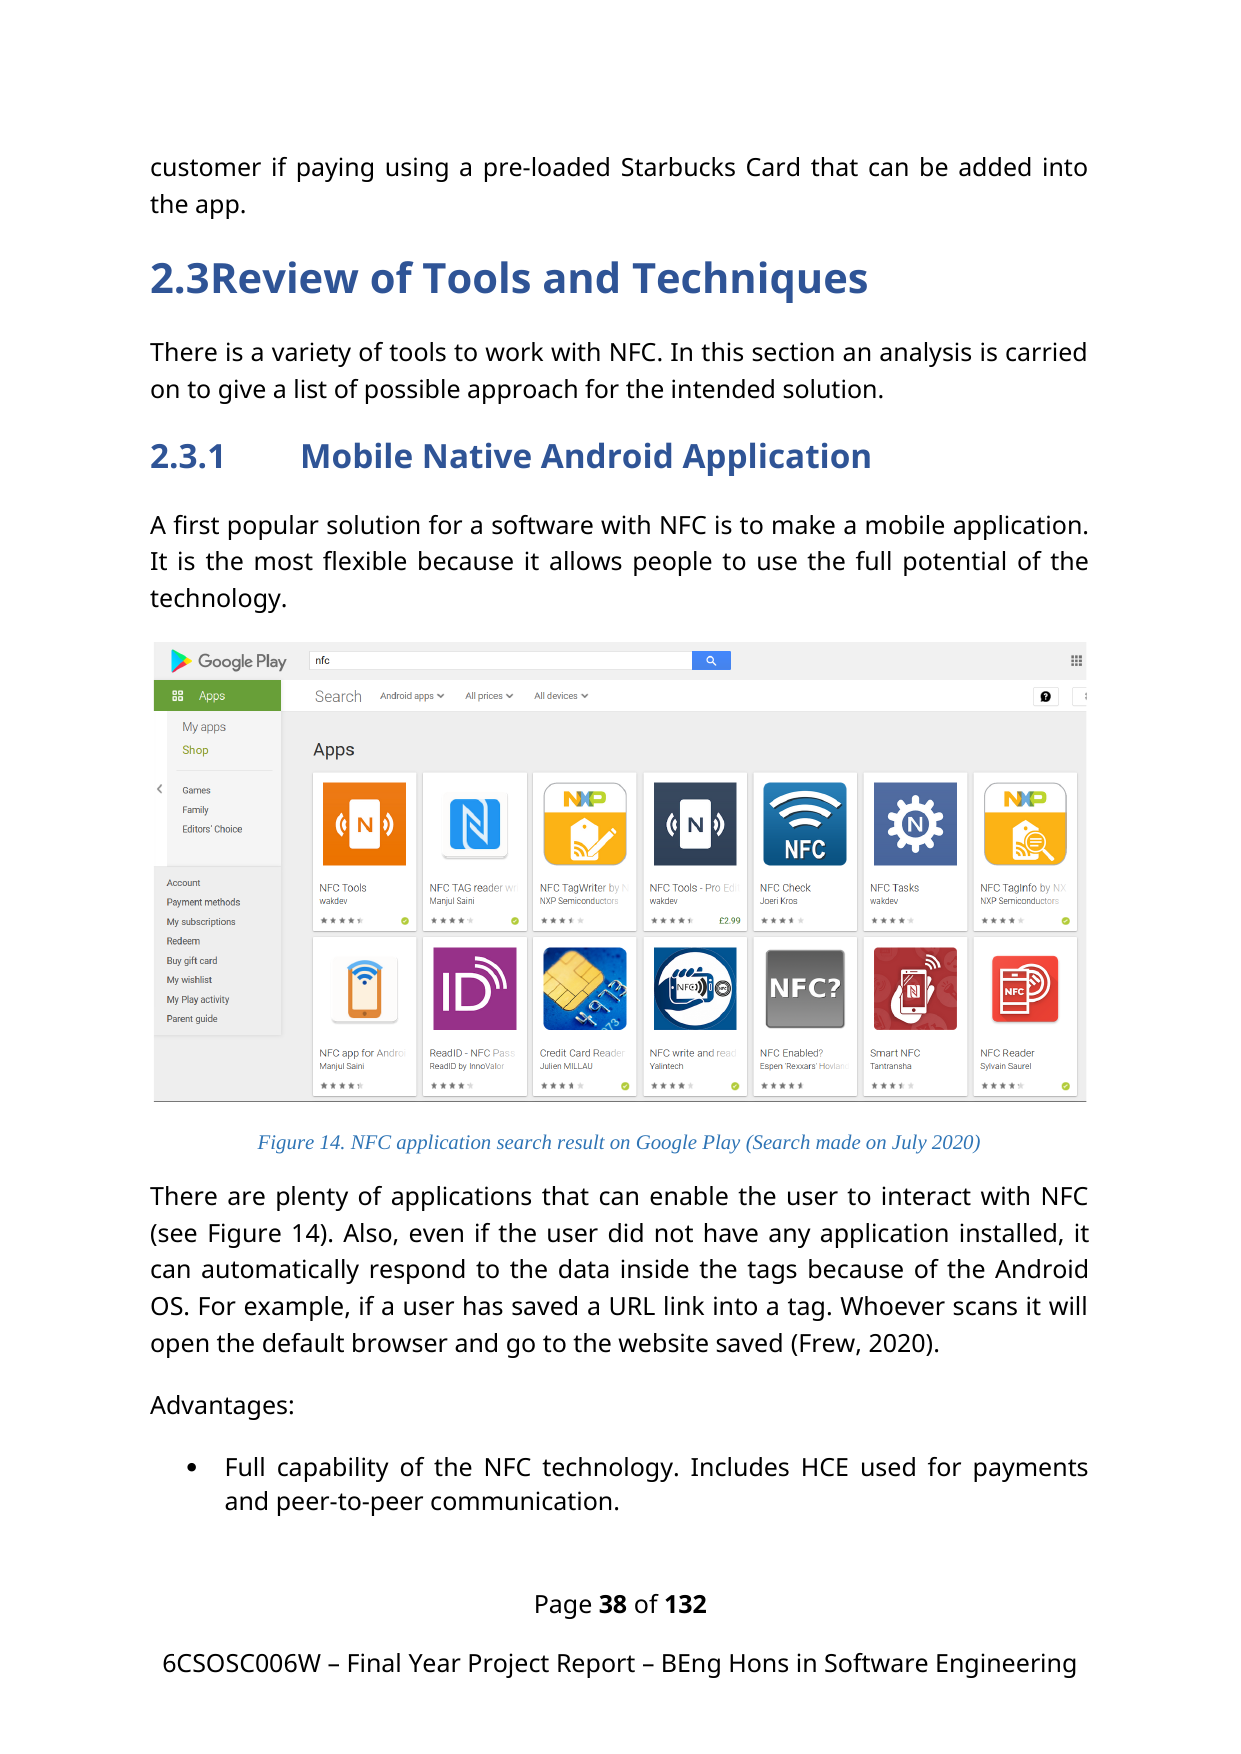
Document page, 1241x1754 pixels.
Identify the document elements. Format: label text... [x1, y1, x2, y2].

subtitle Mobile Native Android Application [150, 433, 1090, 479]
text There is a variety of tools to work with NFC. In this section an analysis is carried on to give a list of possible approach for the intended solution. [150, 335, 1090, 406]
text Figure 14. NFC application search result on Google Play (Search made on July 2020) [150, 1129, 1090, 1154]
text There are plenty of applications that can enable the user to interact with NFC (see Figure 14). Also, even if the user did not have any application installed, it can automatically respond to the data inside the tags because of the Android OS. For example, if a user has saved a URL link into a tag. Whoever scans it will open the default browser and go to the website saved . [150, 1179, 1090, 1360]
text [150, 150, 1090, 221]
picture [153, 642, 1087, 1102]
text A first popular solution for a software with NFC is to make a mobile application. It is the most flexible because it allows people to use the full potential of the technology. [150, 507, 1090, 615]
list Full capability of the NFC technology. Includes HCE used for payments and peer-to-peer communication. [187, 1449, 1090, 1517]
subtitle Review of Tools and Techniques [150, 248, 1090, 305]
text Advantages: [150, 1387, 1090, 1422]
